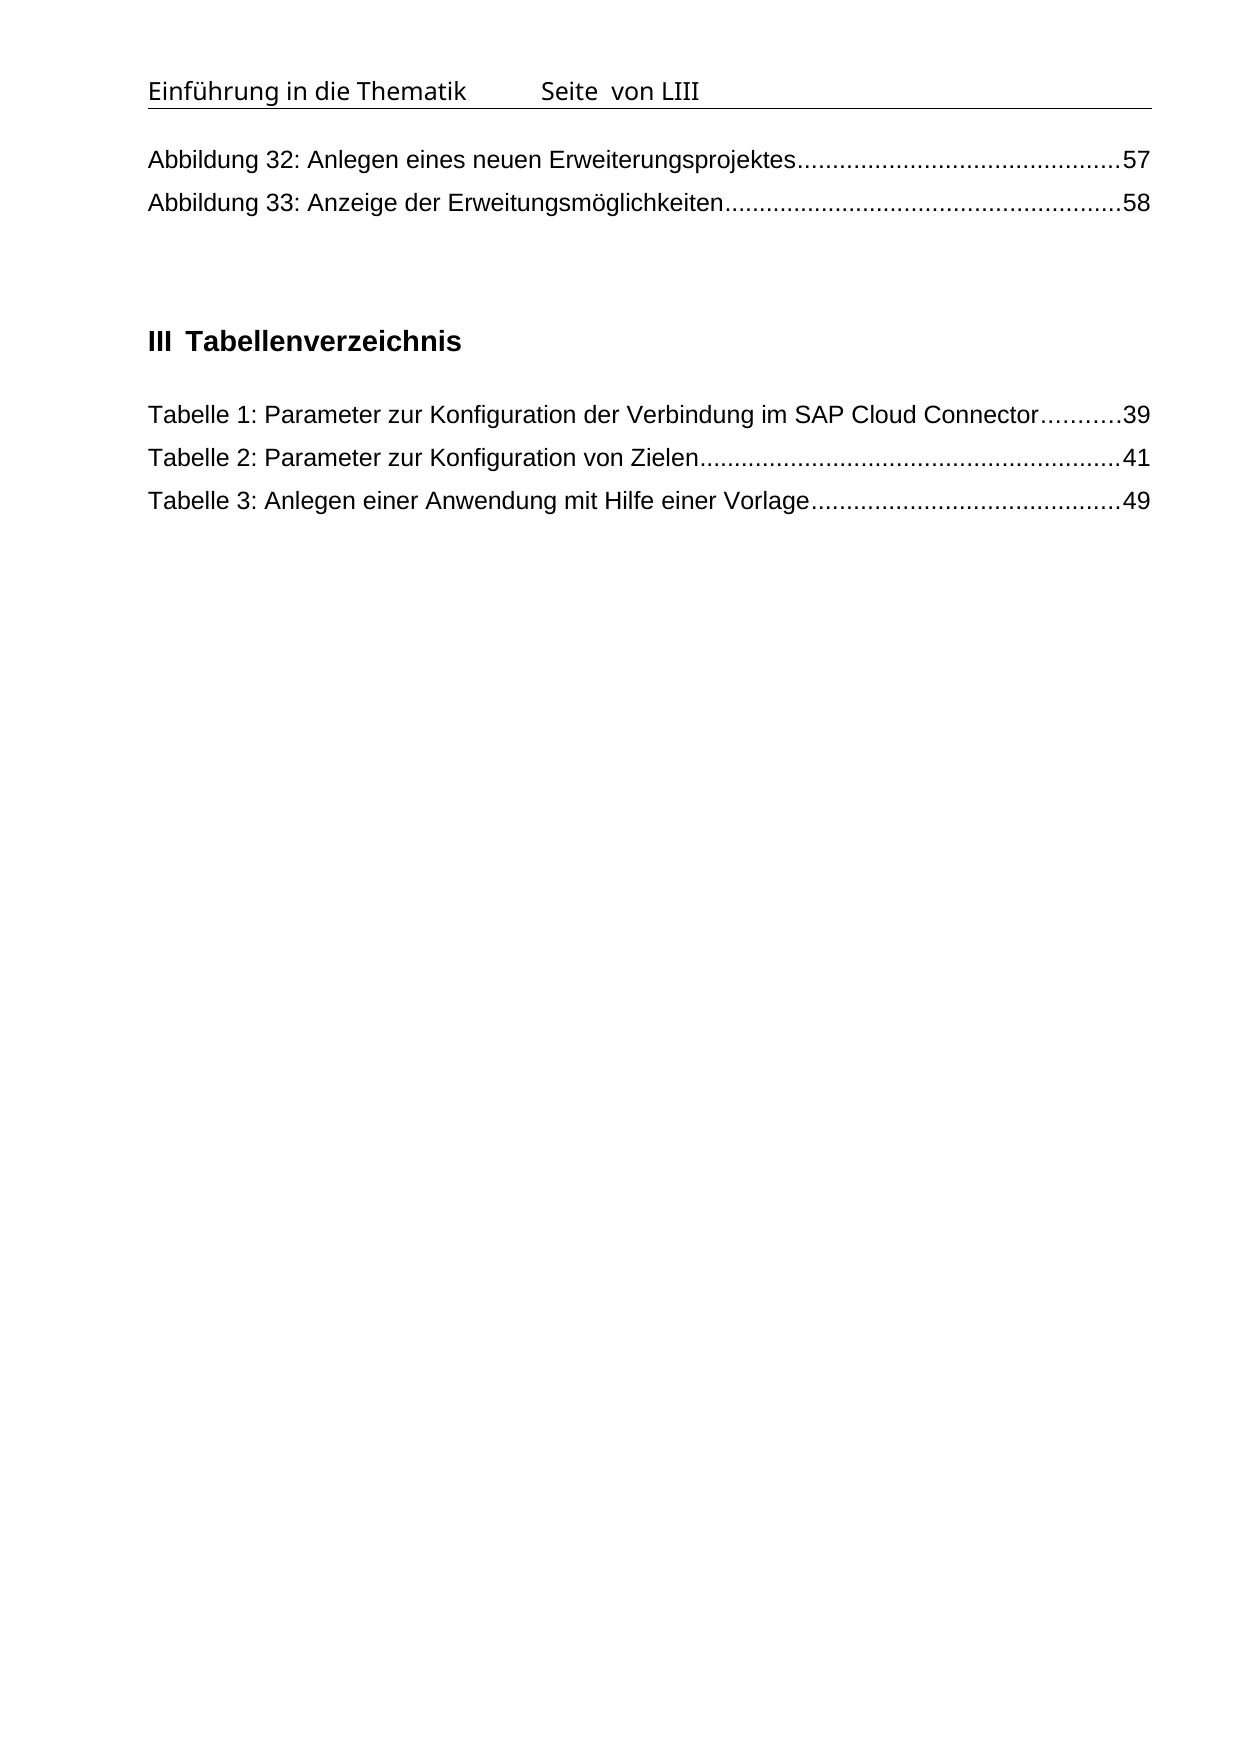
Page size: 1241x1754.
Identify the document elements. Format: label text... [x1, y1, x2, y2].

text Tabellenverzeichnis [148, 324, 1152, 358]
text Abbildung 33: Anzeige der Erweitungsmöglichkeiten 58 [148, 188, 1152, 217]
text Tabelle 3: Anlegen einer Anwendung mit Hilfe einer Vorlage 49 [148, 486, 1152, 515]
text Tabelle 1: Parameter zur Konfiguration der Verbindung im SAP Cloud Connector 39 [148, 400, 1152, 428]
text Abbildung 32: Anlegen eines neuen Erweiterungsprojektes 57 [148, 145, 1152, 174]
text Tabelle 2: Parameter zur Konfiguration von Zielen 41 [148, 443, 1152, 472]
